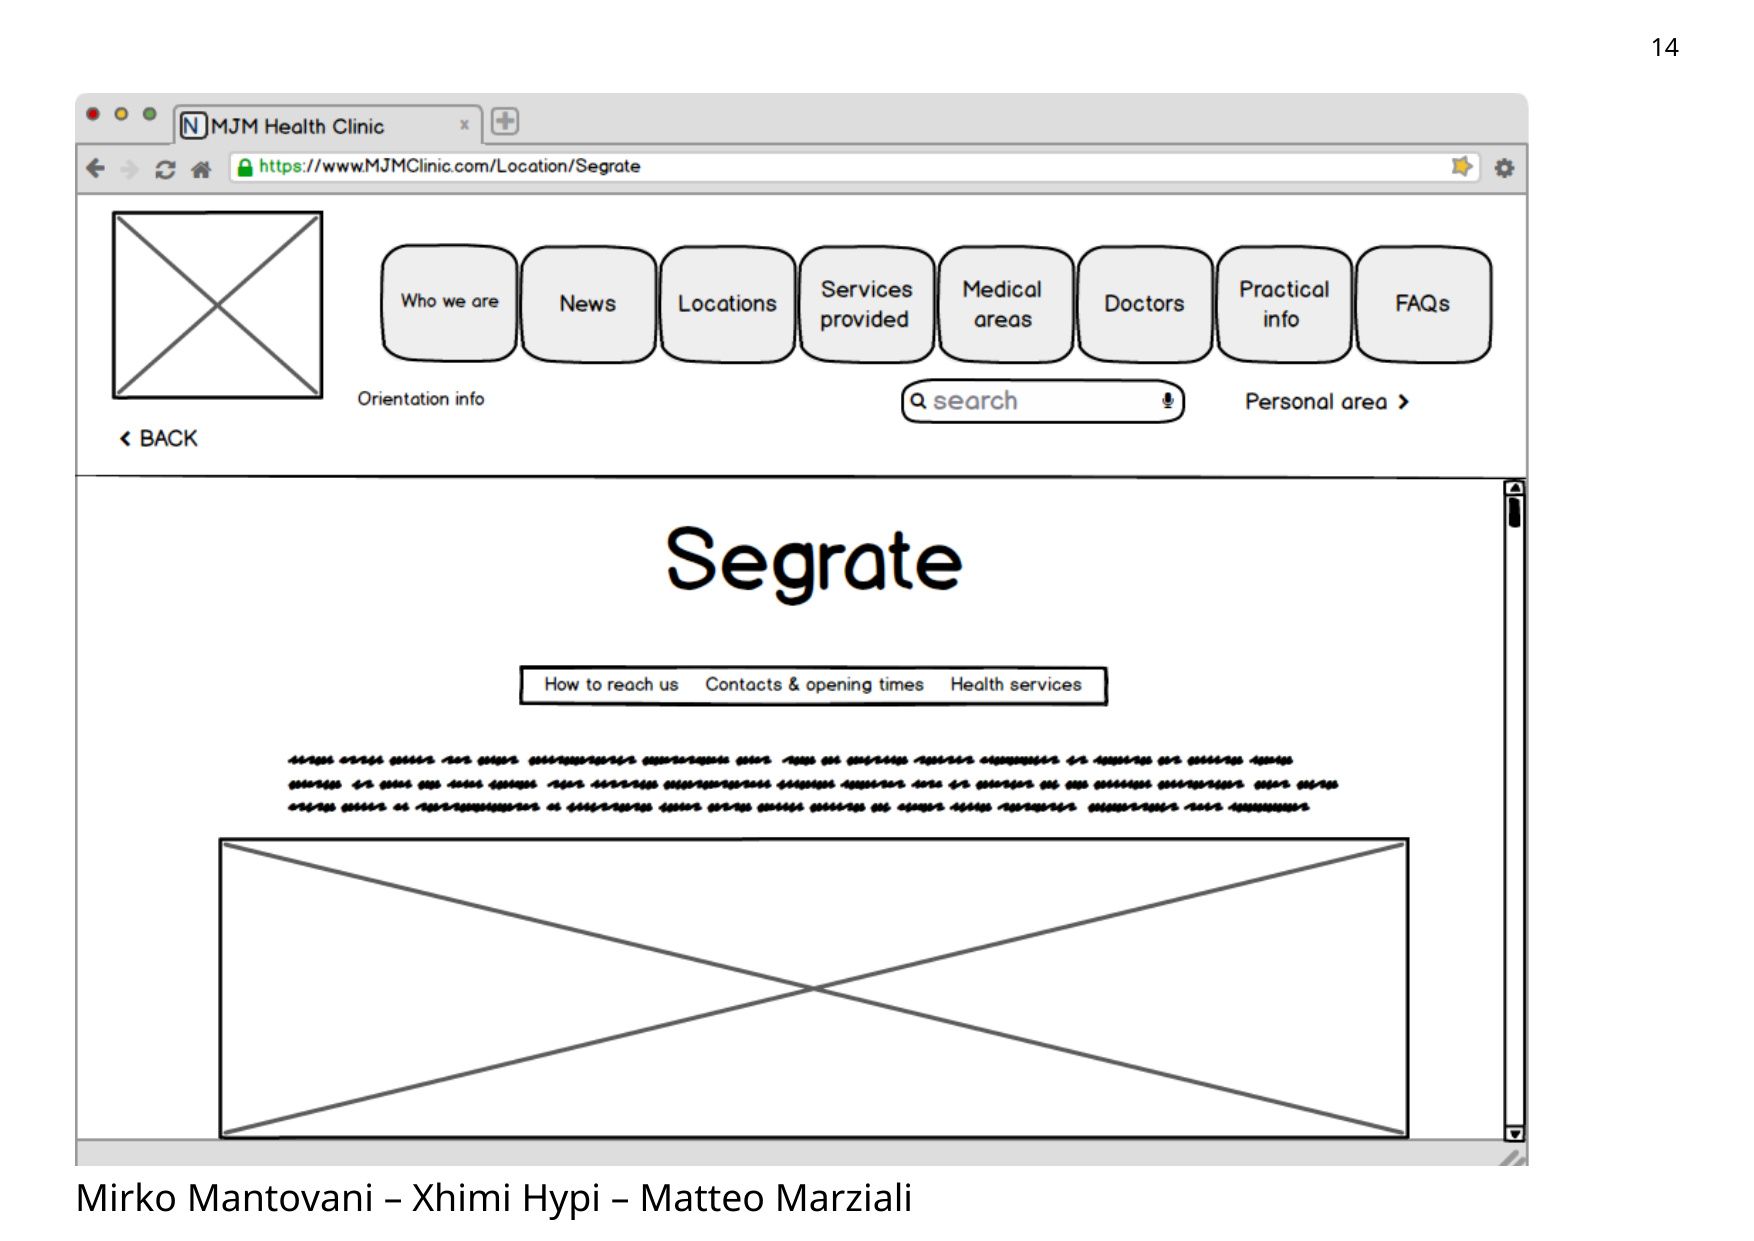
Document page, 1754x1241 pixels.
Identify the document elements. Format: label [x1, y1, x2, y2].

picture [75, 93, 1529, 1166]
